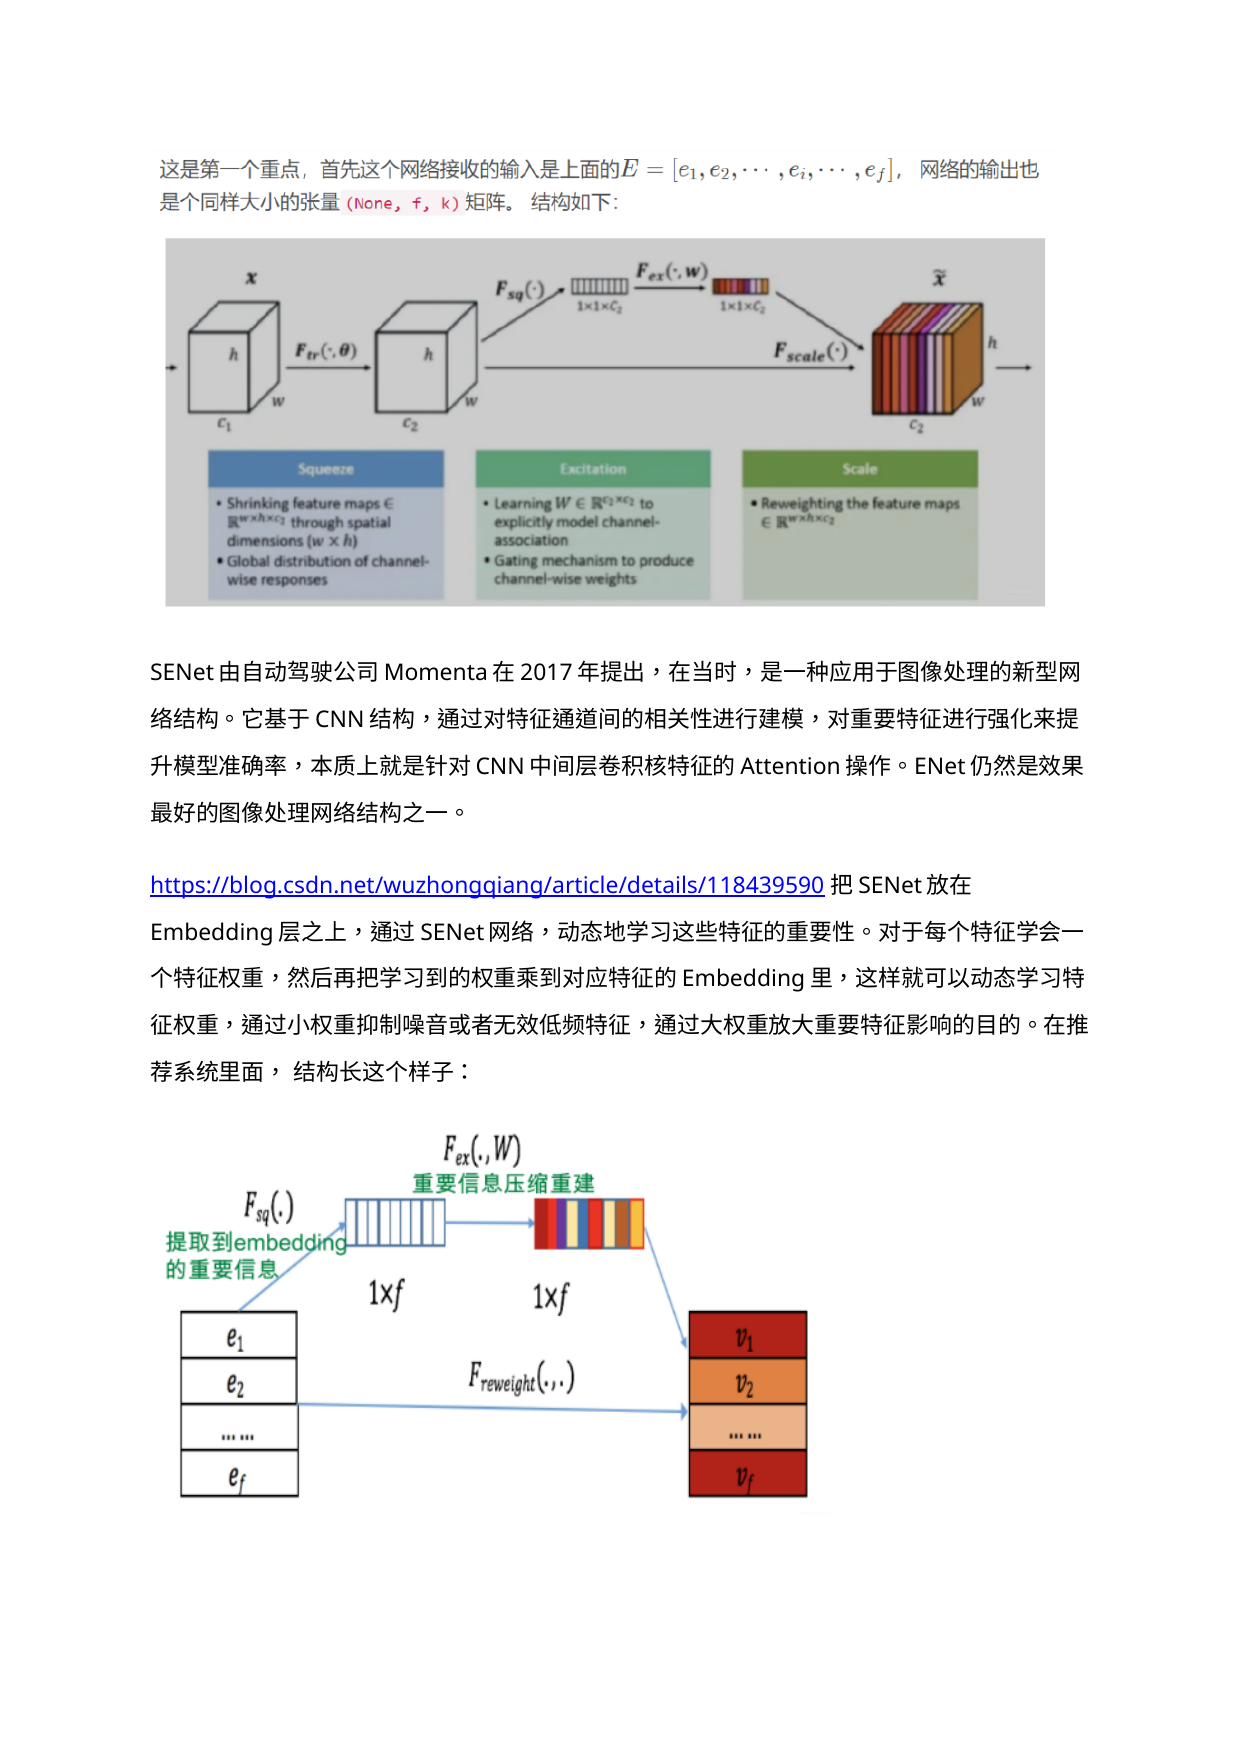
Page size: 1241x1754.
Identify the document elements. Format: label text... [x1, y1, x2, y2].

picture [150, 1127, 842, 1527]
picture [150, 150, 1056, 616]
text SENet由自动驾驶公司Momenta在2017年提出，在当时，是一种应用于图像处理的新型网络结构。它基于CNN结构，通过对特征通道间的相关性进行建模，对重要特征进行强化来提升模型准确率，本质上就是针对CNN中间层卷积核特征的Attention操作。ENet仍然是效果最好的图像处理网络结构之一。 [150, 656, 1090, 828]
text https://blog.csdn.net/wuzhongqiang/article/details/118439590 把SENet放在Embedding层之上，通过SENet网络，动态地学习这些特征的重要性。对于每个特征学会一个特征权重，然后再把学习到的权重乘到对应特征的Embedding里，这样就可以动态学习特征权重，通过小权重抑制噪音或者无效低频特征，通过大权重放大重要特征影响的目的。在推荐系统里面， 结构长这个样子： [150, 868, 1090, 1087]
